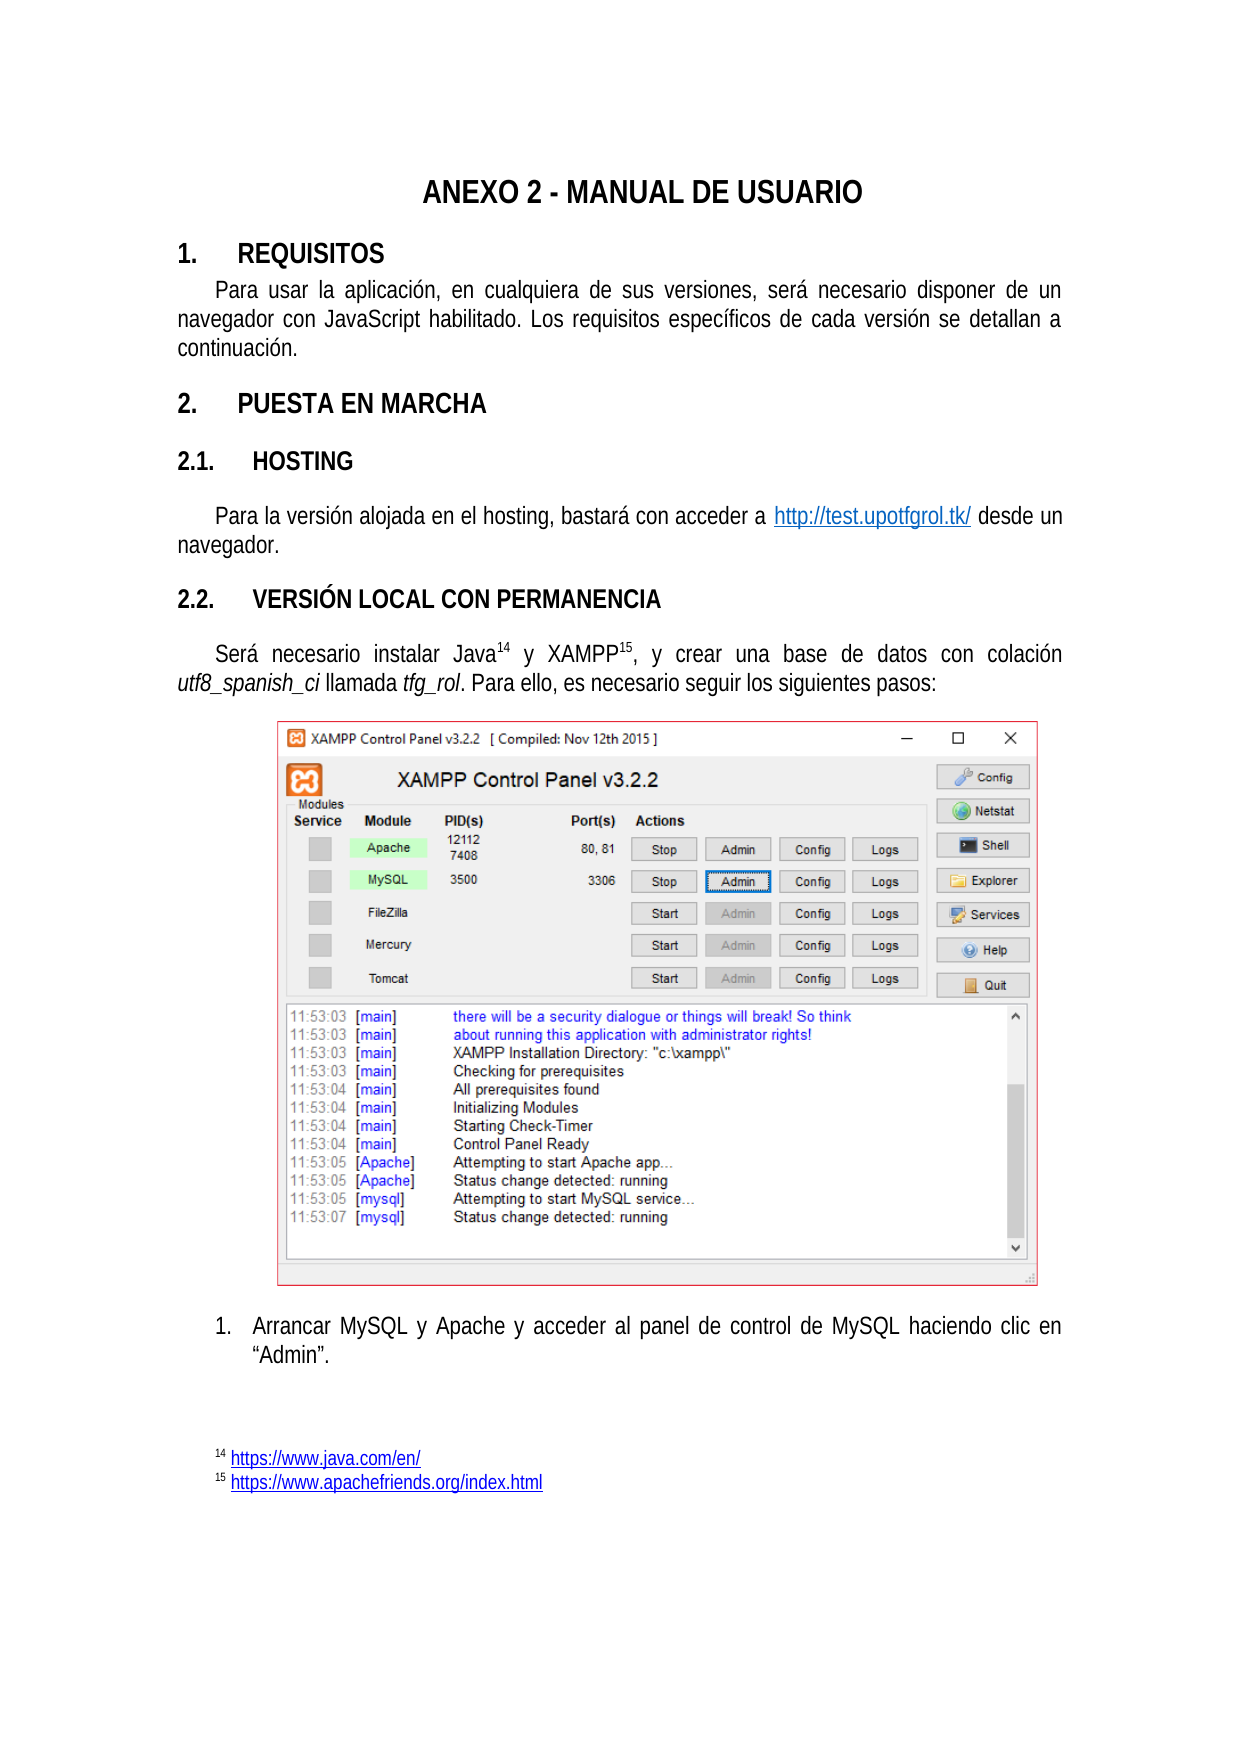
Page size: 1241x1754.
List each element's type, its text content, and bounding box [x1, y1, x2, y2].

text Para usar la aplicación, en cualquiera de sus versiones, será necesario disponer de un navegador con JavaScript habilitado. Los requisitos específicos de cada versión se detallan a continuación. [177, 276, 1063, 361]
subtitle PUESTA EN MARCHA [177, 386, 1063, 420]
picture [277, 721, 1038, 1286]
list Arrancar MySQL y Apache y acceder al panel de control de MySQL haciendo clic en “Admin”. [215, 1311, 1063, 1368]
subtitle HOSTING [177, 445, 1063, 476]
subtitle ANEXO 2 - MANUAL DE USUARIO [177, 173, 1063, 211]
subtitle VERSIÓN LOCAL CON PERMANENCIA [177, 583, 1063, 614]
text Para la versión alojada en el hosting, bastará con acceder a http://test.upotfgrol.tk/ desde un navegador. [177, 501, 1063, 558]
text Será necesario instalar Java y XAMPP, y crear una base de datos con colación utf8_spanish_ci llamada tfg_rol. Para ello, es necesario seguir los siguientes pasos: [177, 639, 1063, 697]
subtitle REQUISITOS [177, 236, 1063, 269]
